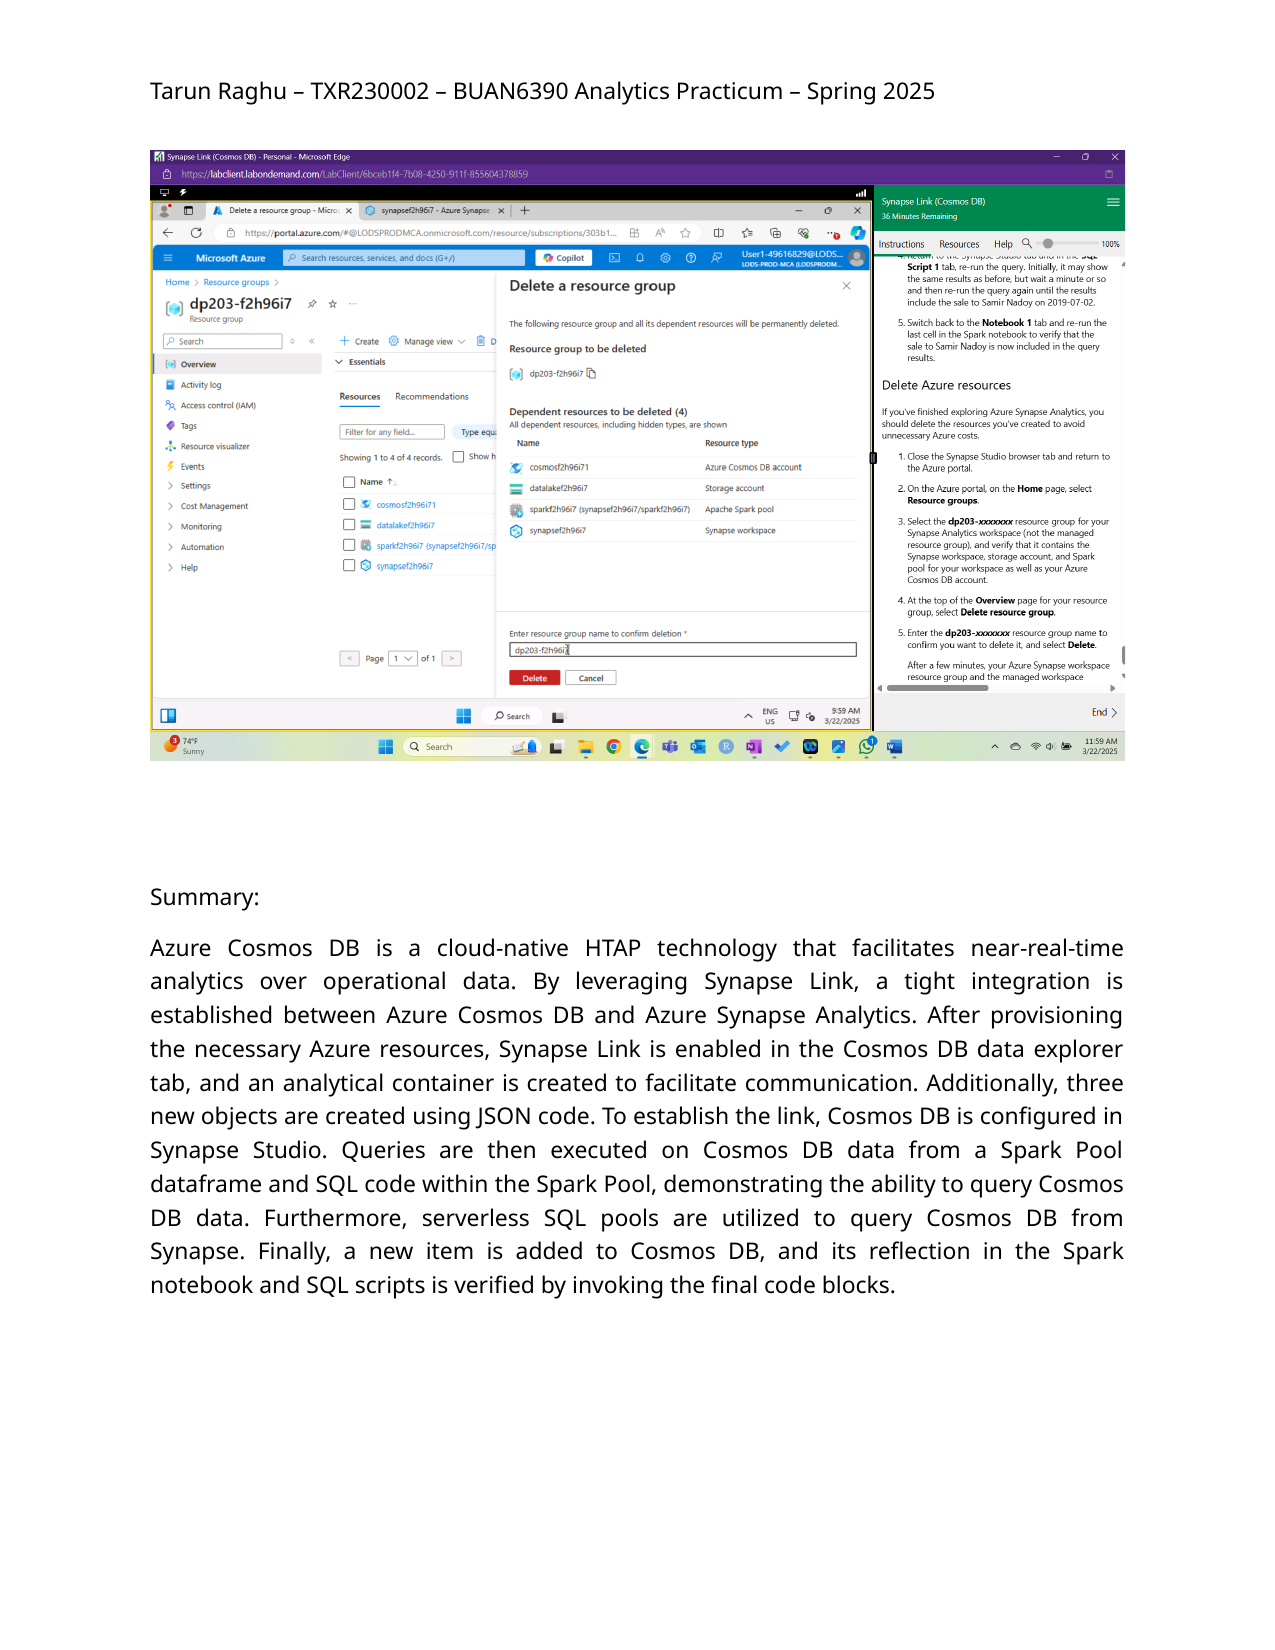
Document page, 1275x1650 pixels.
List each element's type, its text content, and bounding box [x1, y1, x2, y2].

text Summary: [150, 881, 1125, 912]
text Azure Cosmos DB is a cloud-native HTAP technology that facilitates near-real-time analytics over operational data. By leveraging Synapse Link, a tight integration is established between Azure Cosmos DB and Azure Synapse Analytics. After provisioning the necessary Azure resources, Synapse Link is enabled in the Cosmos DB data explorer tab, and an analytical container is created to facilitate communication. Additionally, three new objects are created using JSON code. To establish the link, Cosmos DB is configured in Synapse Studio. Queries are then executed on Cosmos DB data from a Spark Pool dataframe and SQL code within the Spark Pool, demonstrating the ability to query Cosmos DB data. Furthermore, serverless SQL pools are utilized to query Cosmos DB from Synapse. Finally, a new item is added to Cosmos DB, and its reflection in the Spark notebook and SQL scripts is verified by invoking the final code blocks. [150, 931, 1125, 1300]
picture [150, 150, 1125, 761]
